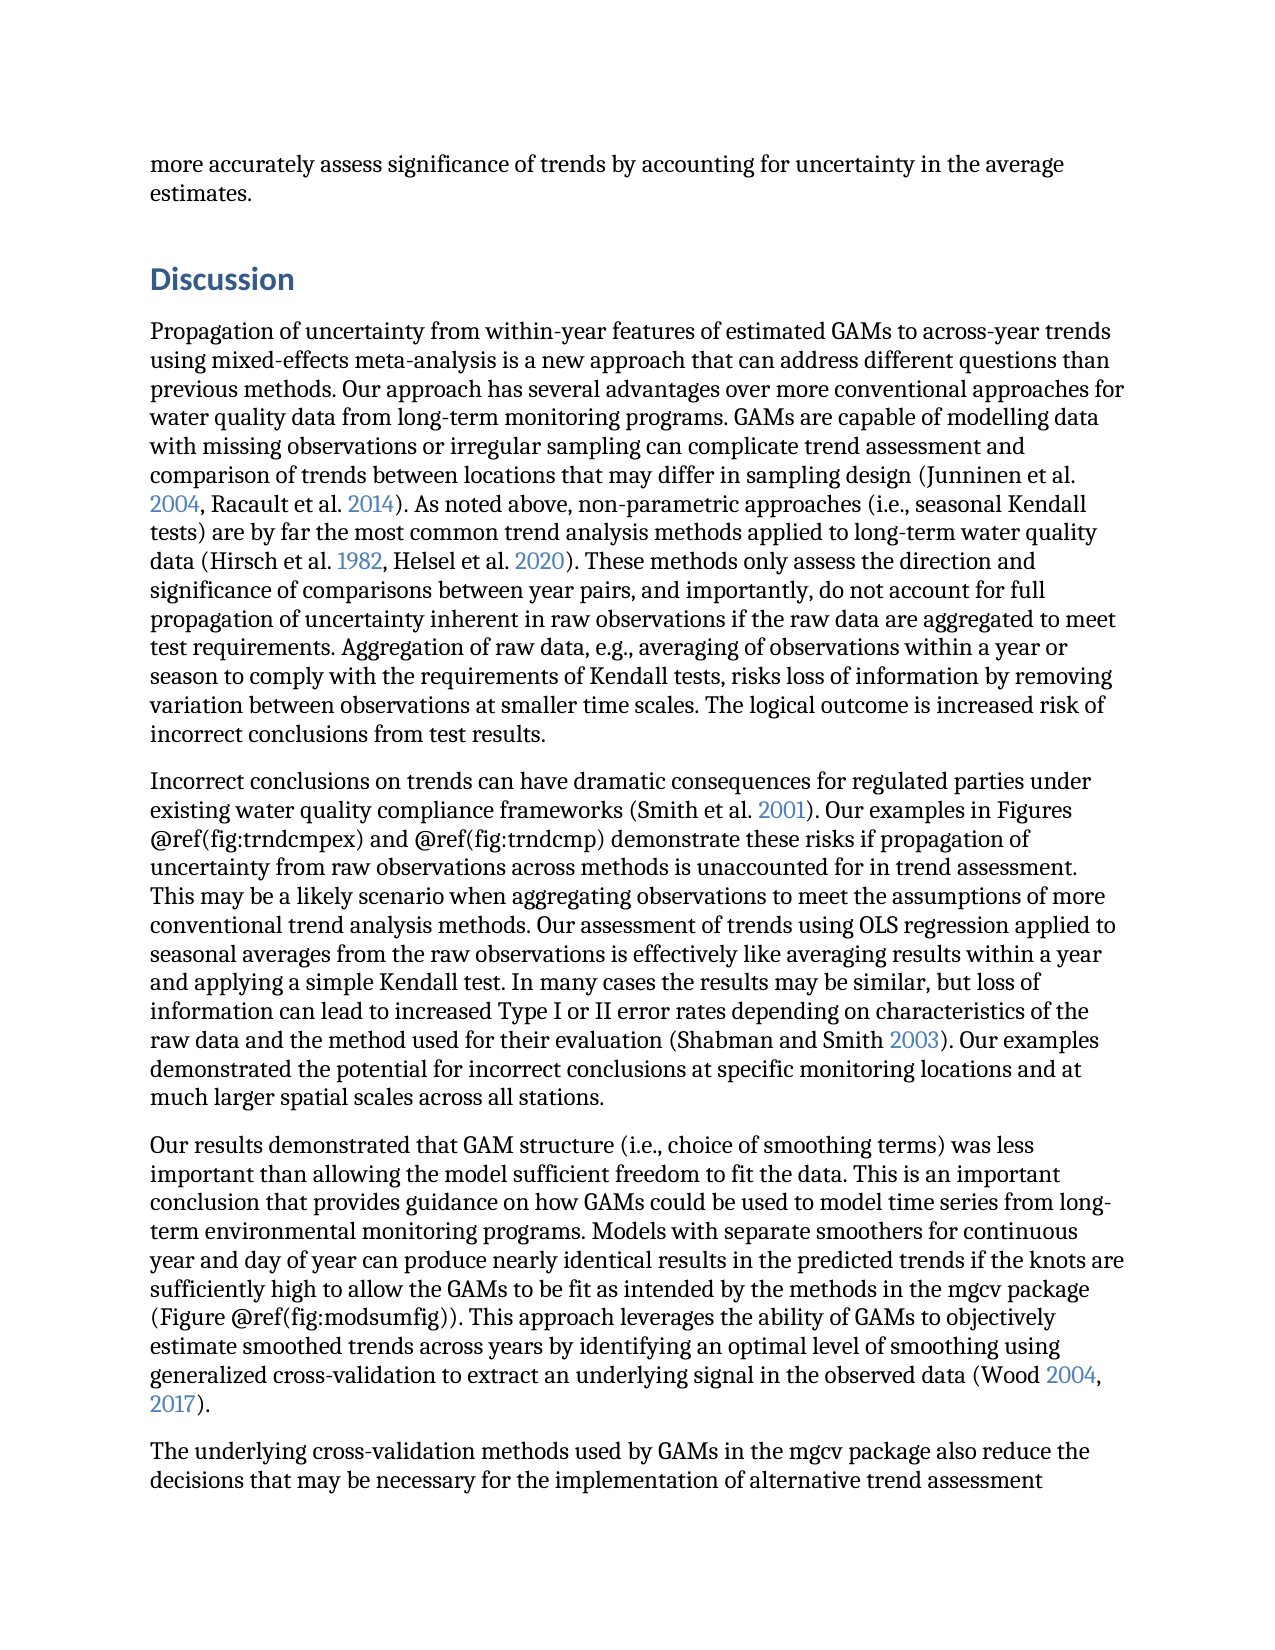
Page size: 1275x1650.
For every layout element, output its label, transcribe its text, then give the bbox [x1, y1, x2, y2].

subtitle Discussion [150, 257, 1125, 298]
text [150, 150, 1125, 207]
text Incorrect conclusions on trends can have dramatic consequences for regulated parties under existing water quality compliance frameworks (Smith et al. 2001). Our examples in Figures @ref(fig:trndcmpex) and @ref(fig:trndcmp) demonstrate these risks if propagation of uncertainty from raw observations across methods is unaccounted for in trend assessment. This may be a likely scenario when aggregating observations to meet the assumptions of more conventional trend analysis methods. Our assessment of trends using OLS regression applied to seasonal averages from the raw observations is effectively like averaging results within a year and applying a simple Kendall test. In many cases the results may be similar, but loss of information can lead to increased Type I or II error rates depending on characteristics of the raw data and the method used for their evaluation (Shabman and Smith 2003). Our examples demonstrated the potential for incorrect conclusions at specific monitoring locations and at much larger spatial scales across all stations. [150, 767, 1125, 1112]
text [150, 1437, 1125, 1494]
text Our results demonstrated that GAM structure (i.e., choice of smoothing terms) was less important than allowing the model sufficient freedom to fit the data. This is an important conclusion that provides guidance on how GAMs could be used to model time series from long-term environmental monitoring programs. Models with separate smoothers for continuous year and day of year can produce nearly identical results in the predicted trends if the knots are sufficiently high to allow the GAMs to be fit as intended by the methods in the mgcv package (Figure @ref(fig:modsumfig)). This approach leverages the ability of GAMs to objectively estimate smoothed trends across years by identifying an optimal level of smoothing using generalized cross-validation to extract an underlying signal in the observed data (Wood 2004, 2017). [150, 1131, 1125, 1418]
text Propagation of uncertainty from within-year features of estimated GAMs to across-year trends using mixed-effects meta-analysis is a new approach that can address different questions than previous methods. Our approach has several advantages over more conventional approaches for water quality data from long-term monitoring programs. GAMs are capable of modelling data with missing observations or irregular sampling can complicate trend assessment and comparison of trends between locations that may differ in sampling design (Junninen et al. 2004, Racault et al. 2014). As noted above, non-parametric approaches (i.e., seasonal Kendall tests) are by far the most common trend analysis methods applied to long-term water quality data (Hirsch et al. 1982, Helsel et al. 2020). These methods only assess the direction and significance of comparisons between year pairs, and importantly, do not account for full propagation of uncertainty inherent in raw observations if the raw data are aggregated to meet test requirements. Aggregation of raw data, e.g., averaging of observations within a year or season to comply with the requirements of Kendall tests, risks loss of information by removing variation between observations at smaller time scales. The logical outcome is increased risk of incorrect conclusions from test results. [150, 317, 1125, 748]
